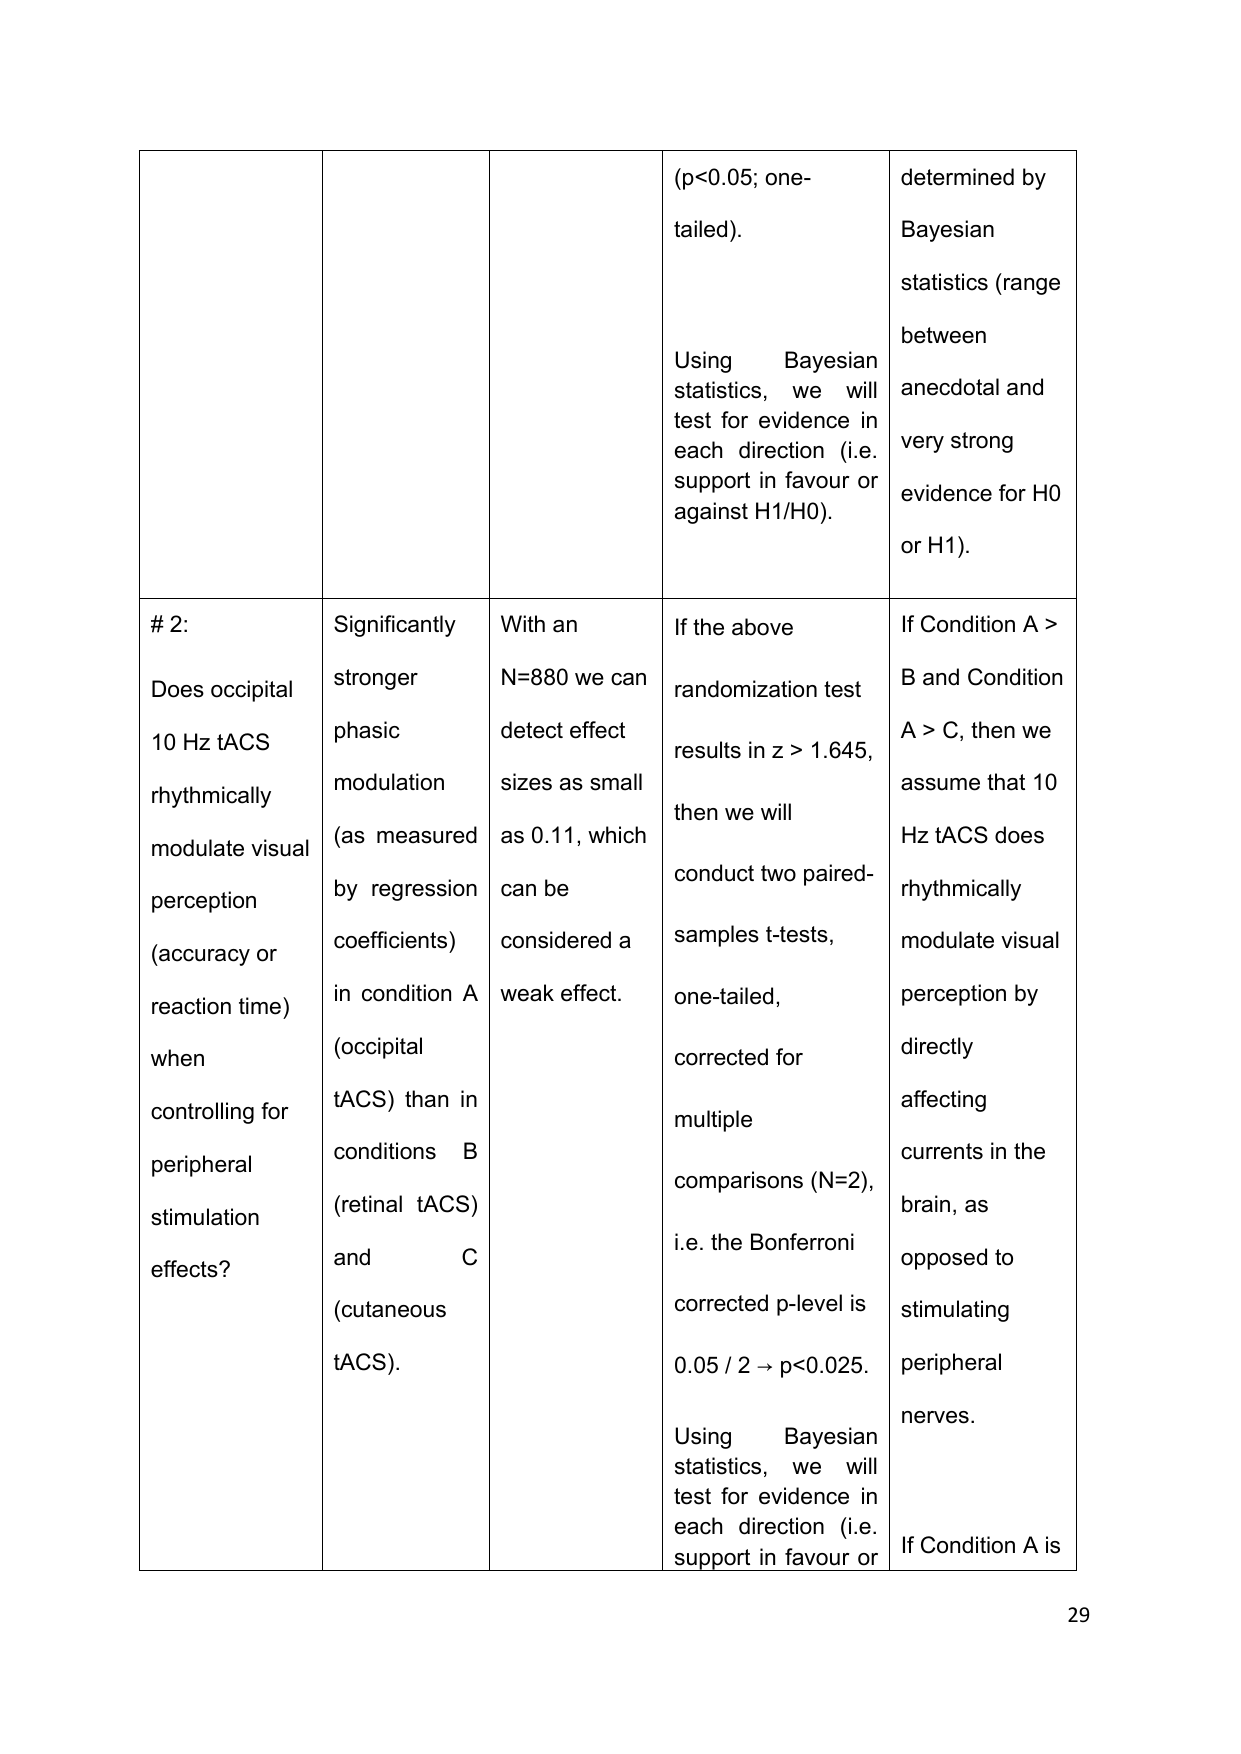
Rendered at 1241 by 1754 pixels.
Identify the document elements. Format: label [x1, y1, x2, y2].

table_cell [490, 151, 662, 598]
table_cell [490, 599, 662, 1570]
table_cell [140, 599, 322, 1570]
table_cell [663, 151, 889, 598]
table_cell [663, 599, 889, 1570]
table_cell [140, 151, 322, 598]
table_cell [323, 599, 489, 1570]
table_cell [890, 151, 1076, 598]
table_cell [323, 151, 489, 598]
table_cell [890, 599, 1076, 1570]
